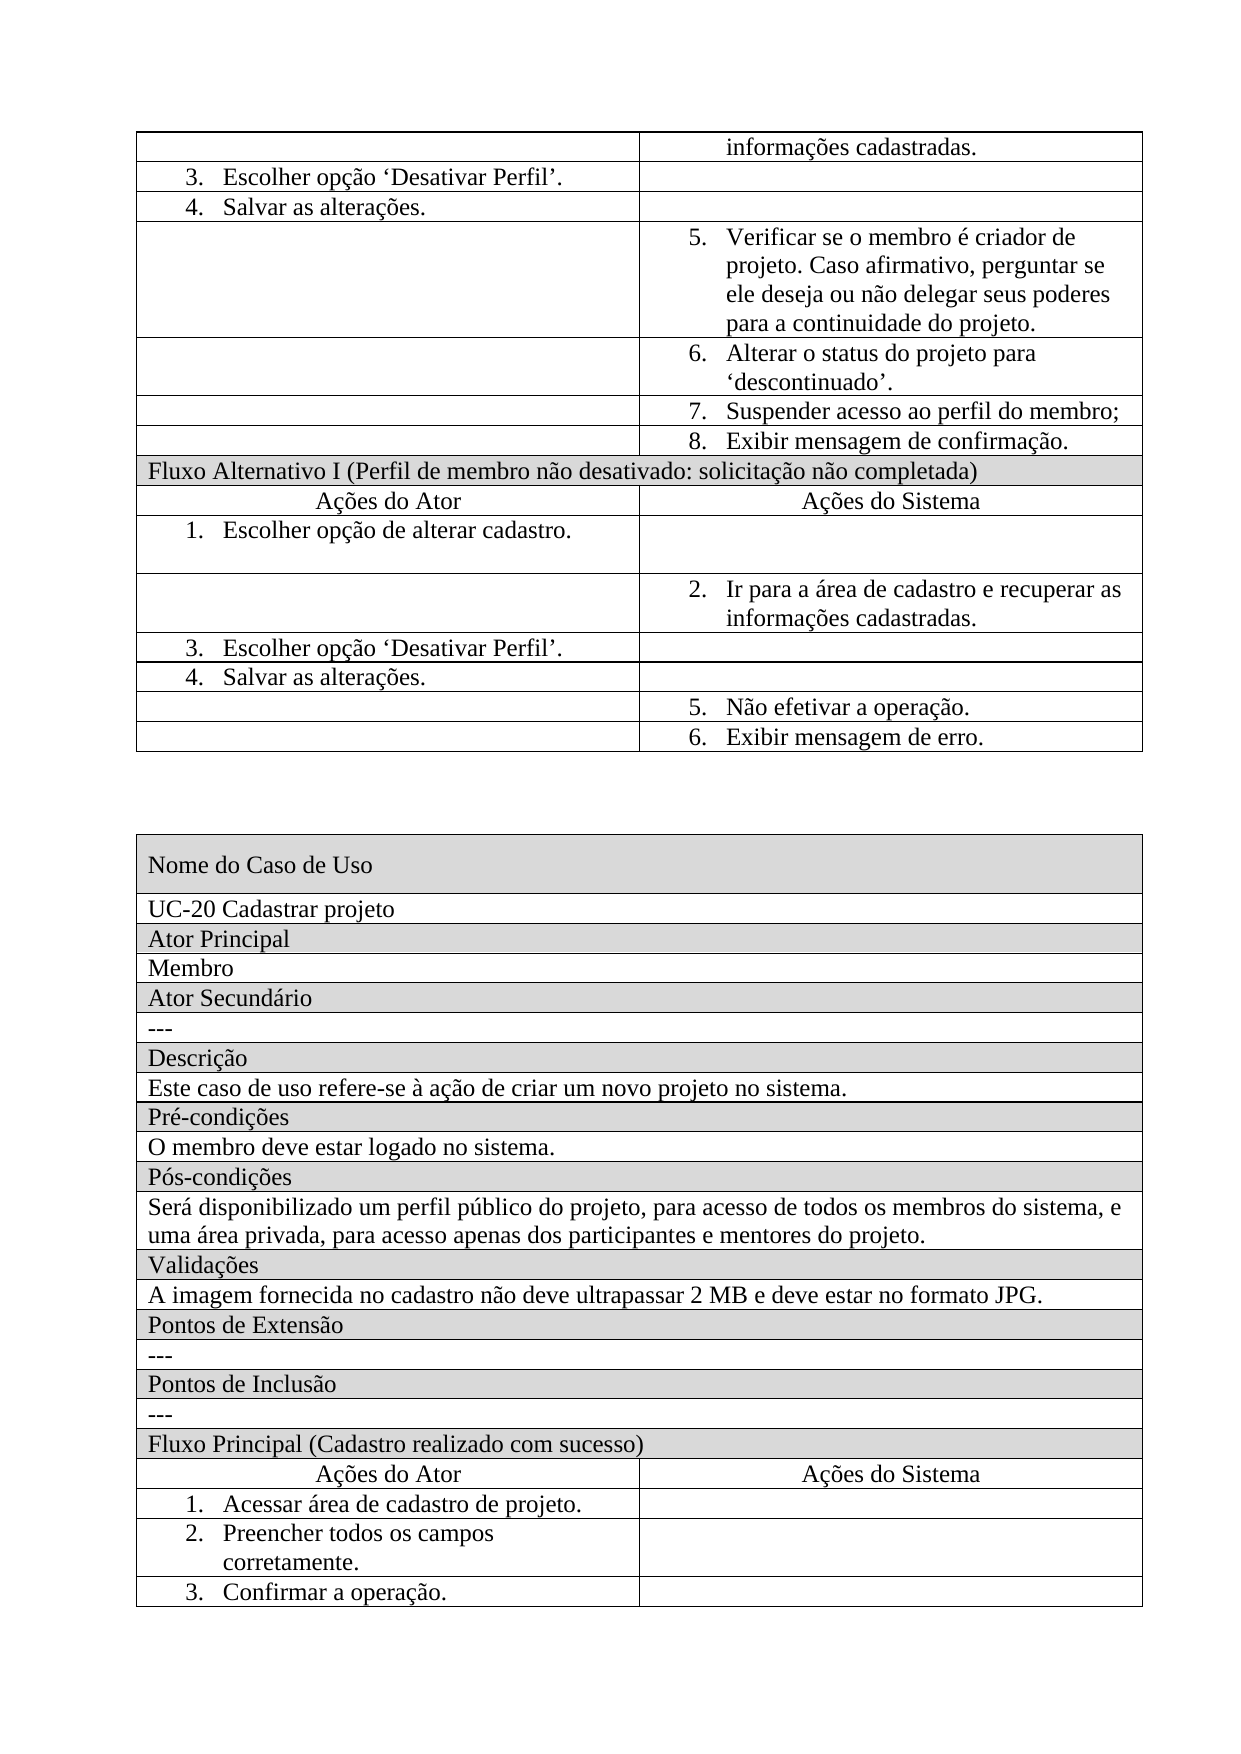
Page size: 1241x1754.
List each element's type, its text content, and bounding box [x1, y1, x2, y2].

table_cell [137, 574, 639, 632]
table_cell Não efetivar a operação. [640, 692, 1142, 721]
table_cell Escolher opção ‘Desativar Perfil’. [137, 162, 639, 191]
table_cell Ir para a área de cadastro e recuperar as informações cadastradas. [640, 574, 1142, 632]
table_cell Ações do Ator [137, 1459, 639, 1488]
table_cell [640, 633, 1142, 661]
table_cell [640, 162, 1142, 191]
table_cell Exibir mensagem de confirmação. [640, 426, 1142, 455]
table_cell [137, 396, 639, 425]
table_cell [640, 1489, 1142, 1517]
table_cell Pontos de Extensão [137, 1310, 1142, 1339]
table_cell Alterar o status do projeto para ‘descontinuado’. [640, 338, 1142, 395]
table_cell Ator Principal [137, 924, 1142, 952]
table_cell [137, 338, 639, 395]
table_cell Fluxo Alternativo I (Perfil de membro não desativado: solicitação não completada) [137, 456, 1142, 485]
table_cell Escolher opção ‘Desativar Perfil’. [137, 633, 639, 661]
table_header Nome do Caso de Uso [137, 835, 1142, 893]
table_cell Escolher opção de alterar cadastro. [137, 516, 639, 573]
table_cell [640, 133, 1142, 161]
table_cell Validações [137, 1250, 1142, 1279]
table_cell Será disponibilizado um perfil público do projeto, para acesso de todos os membros do sistema, e uma área privada, para acesso apenas dos participantes e mentores do projeto. [137, 1192, 1142, 1249]
table_cell [137, 133, 639, 161]
table_cell Preencher todos os campos corretamente. [137, 1519, 639, 1576]
table_cell UC-20 Cadastrar projeto [137, 894, 1142, 923]
table_cell Membro [137, 954, 1142, 982]
table_cell Pós-condições [137, 1162, 1142, 1191]
table_cell [137, 222, 639, 337]
table_cell [640, 663, 1142, 691]
table_cell Pontos de Inclusão [137, 1370, 1142, 1398]
table_cell Pré-condições [137, 1103, 1142, 1131]
table_cell --- [137, 1013, 1142, 1042]
table_cell Exibir mensagem de erro. [640, 722, 1142, 751]
table_cell Confirmar a operação. [137, 1577, 639, 1606]
table_cell Fluxo Principal (Cadastro realizado com sucesso) [137, 1429, 1142, 1458]
table_cell Ações do Sistema [640, 1459, 1142, 1488]
table_cell [640, 516, 1142, 573]
table_cell Descrição [137, 1043, 1142, 1072]
table_cell Ações do Ator [137, 486, 639, 514]
table_cell [640, 192, 1142, 221]
table_cell Salvar as alterações. [137, 192, 639, 221]
table_cell Ações do Sistema [640, 486, 1142, 514]
table_cell Verificar se o membro é criador de projeto. Caso afirmativo, perguntar se ele deseja ou não delegar seus poderes para a continuidade do projeto. [640, 222, 1142, 337]
table_cell Este caso de uso refere-se à ação de criar um novo projeto no sistema. [137, 1073, 1142, 1101]
table_cell [640, 1577, 1142, 1606]
table_cell Suspender acesso ao perfil do membro; [640, 396, 1142, 425]
table_cell O membro deve estar logado no sistema. [137, 1132, 1142, 1161]
table_cell --- [137, 1340, 1142, 1368]
table_cell Ator Secundário [137, 983, 1142, 1012]
table_cell Acessar área de cadastro de projeto. [137, 1489, 639, 1517]
table_cell [137, 722, 639, 751]
table_cell A imagem fornecida no cadastro não deve ultrapassar 2 MB e deve estar no formato JPG. [137, 1280, 1142, 1309]
table_cell Salvar as alterações. [137, 663, 639, 691]
table_cell [137, 426, 639, 455]
table_cell [640, 1519, 1142, 1576]
table_cell --- [137, 1399, 1142, 1428]
table_cell [137, 692, 639, 721]
